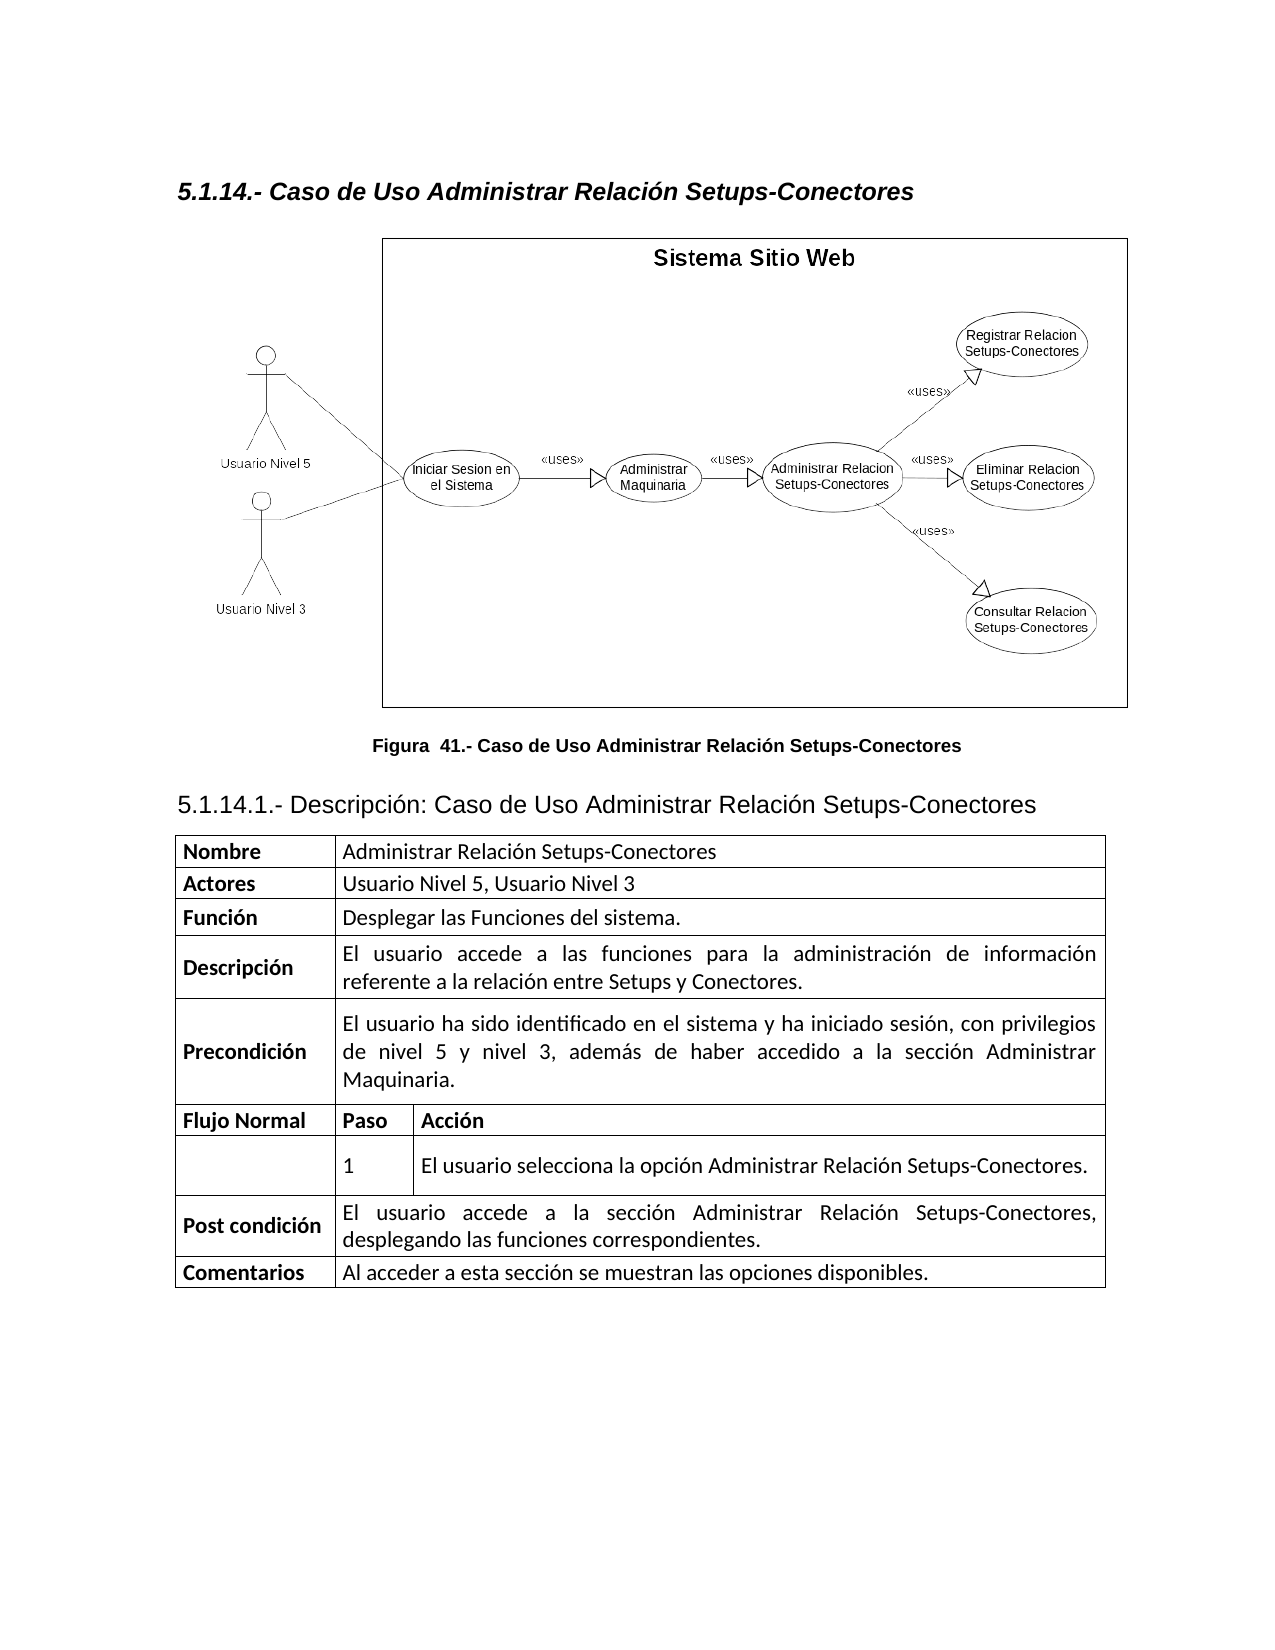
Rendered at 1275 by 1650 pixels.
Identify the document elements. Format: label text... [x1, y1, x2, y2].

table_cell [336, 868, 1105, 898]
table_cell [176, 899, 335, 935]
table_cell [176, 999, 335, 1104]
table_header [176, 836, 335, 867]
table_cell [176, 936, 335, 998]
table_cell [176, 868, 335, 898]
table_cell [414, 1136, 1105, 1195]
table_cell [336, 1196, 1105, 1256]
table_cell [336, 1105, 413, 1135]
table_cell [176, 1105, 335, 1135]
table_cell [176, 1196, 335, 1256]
subtitle 5.1.14.1.- Descripción: Caso de Uso Administrar Relación Setups-Conectores [177, 790, 1157, 818]
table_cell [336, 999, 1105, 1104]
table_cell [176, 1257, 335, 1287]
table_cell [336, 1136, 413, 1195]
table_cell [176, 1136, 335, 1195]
text Figura .- Caso de Uso Administrar Relación Setups-Conectores [177, 735, 1157, 756]
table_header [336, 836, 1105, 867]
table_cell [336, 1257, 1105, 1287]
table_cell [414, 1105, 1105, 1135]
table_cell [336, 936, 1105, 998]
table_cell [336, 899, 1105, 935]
subtitle 5.1.14.- Caso de Uso Administrar Relación Setups-Conectores [177, 177, 1157, 206]
